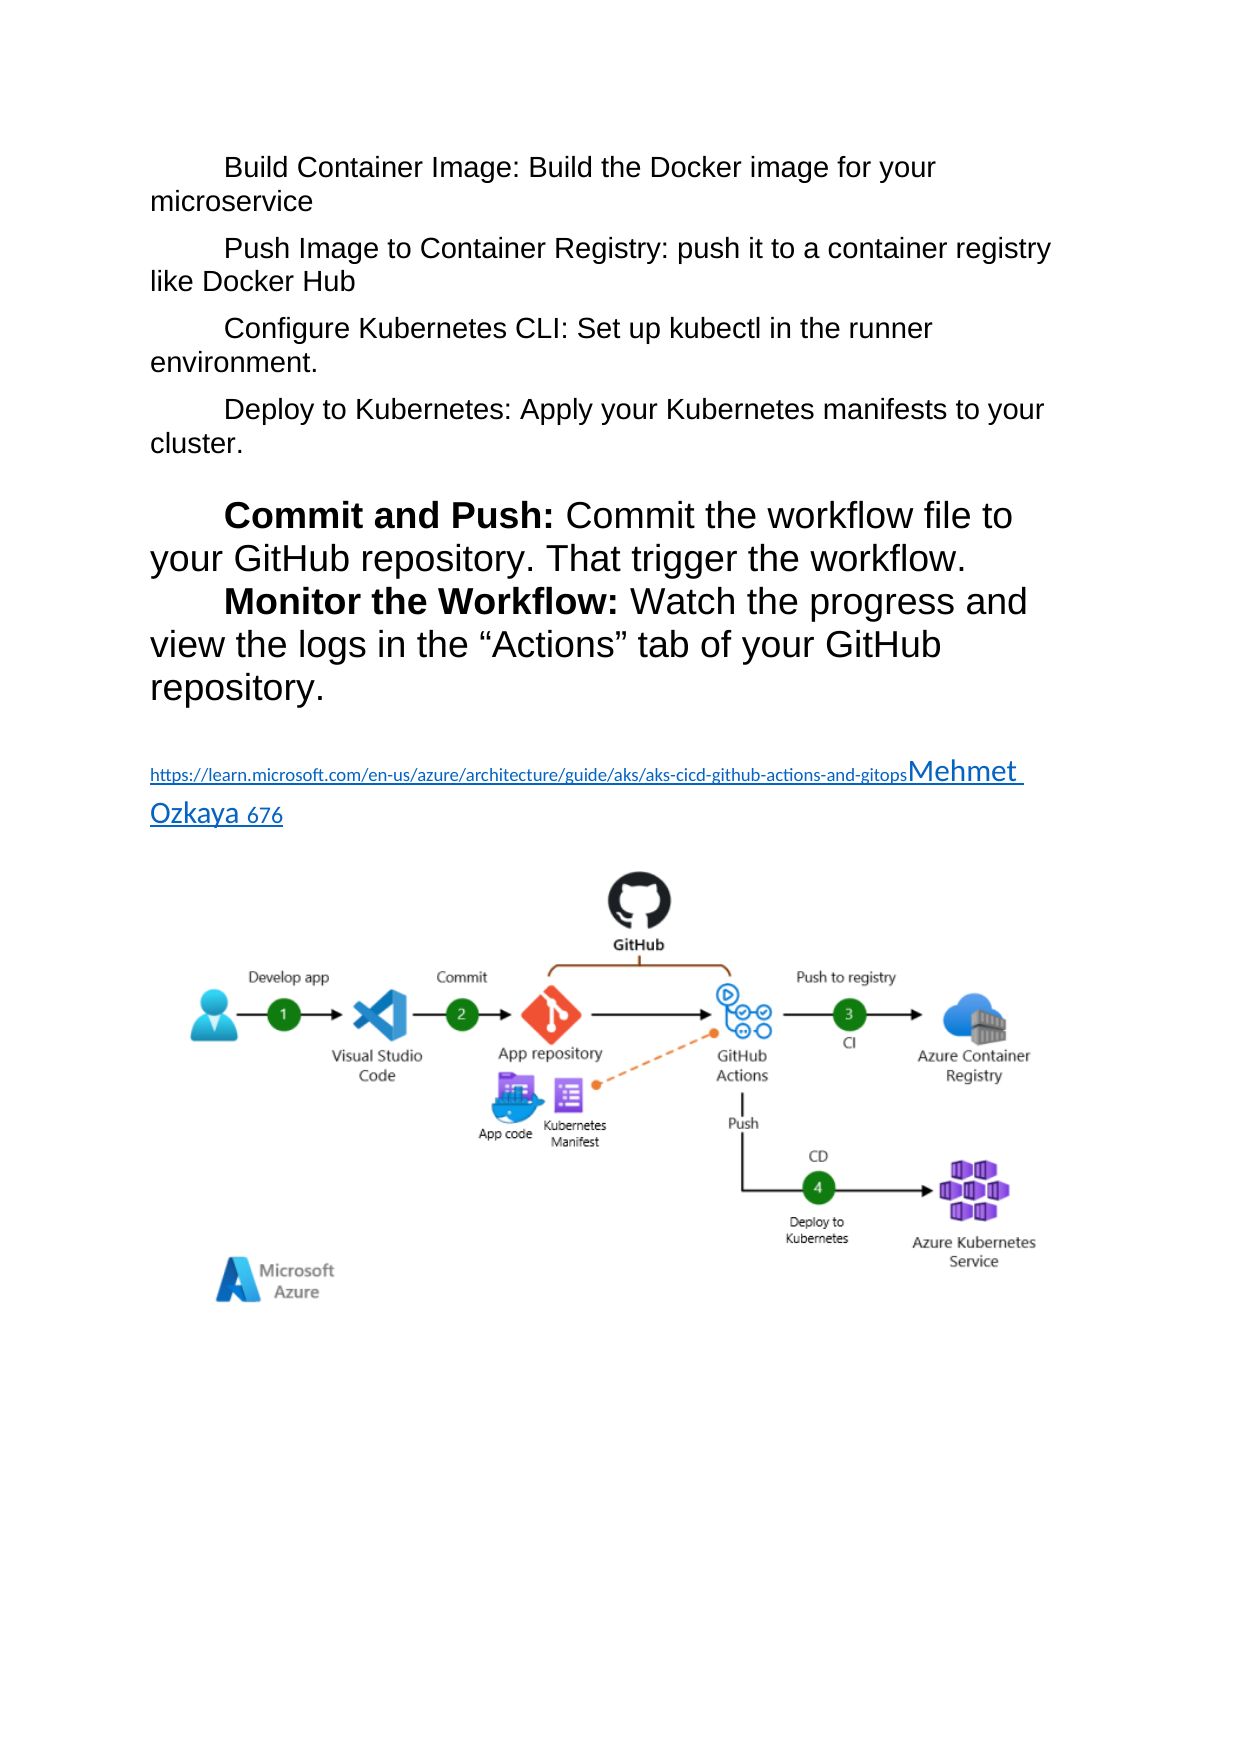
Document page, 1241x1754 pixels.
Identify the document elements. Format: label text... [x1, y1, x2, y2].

text https://learn.microsoft.com/en-us/azure/architecture/guide/aks/aks-cicd-github-actions-and-gitopsMehmet Ozkaya 676 [150, 752, 1090, 831]
list Deploy to Kubernetes: Apply your Kubernetes manifests to your cluster. [150, 392, 1090, 459]
list Build Container Image: Build the Docker image for your microservice [150, 150, 1090, 217]
list Push Image to Container Registry: push it to a container registry like Docker Hub [150, 231, 1090, 298]
list Commit and Push: Commit the workflow file to your GitHub repository. That trigger the workflow. [150, 493, 1090, 579]
list Configure Kubernetes CLI: Set up kubectl in the runner environment. [150, 311, 1090, 378]
list Monitor the Workflow: Watch the progress and view the logs in the “Actions” tab of your GitHub repository. [150, 579, 1090, 708]
